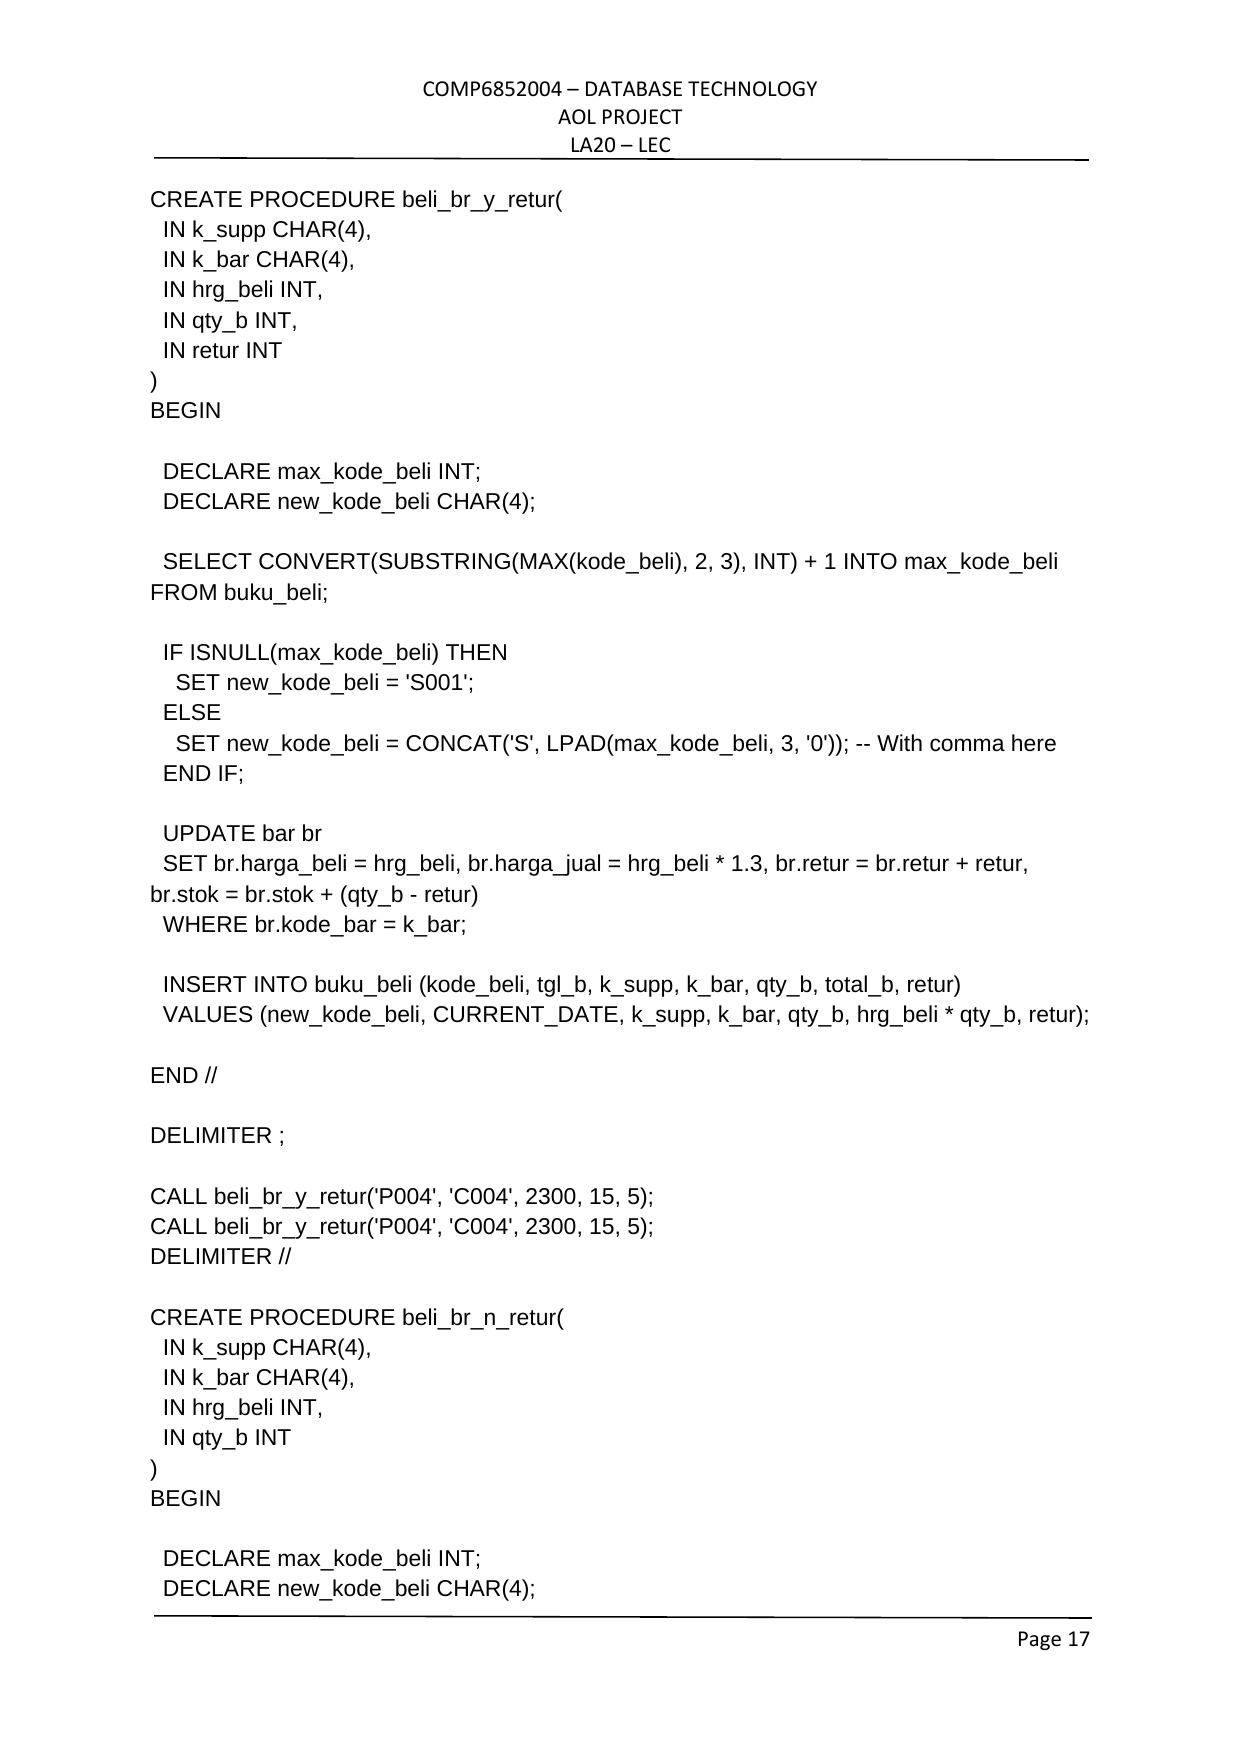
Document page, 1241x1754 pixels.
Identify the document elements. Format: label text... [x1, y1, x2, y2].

text SET br.harga_beli = hrg_beli, br.harga_jual = hrg_beli * 1.3, br.retur = br.retur + retur, br.stok = br.stok + (qty_b - retur) [150, 850, 1090, 907]
text CREATE PROCEDURE beli_br_y_retur( [150, 186, 1090, 212]
text VALUES (new_kode_beli, CURRENT_DATE, k_supp, k_bar, qty_b, hrg_beli * qty_b, retur); [150, 1001, 1090, 1028]
text CALL beli_br_y_retur('P004', 'C004', 2300, 15, 5); [150, 1183, 1090, 1209]
text SELECT CONVERT(SUBSTRING(MAX(kode_beli), 2, 3), INT) + 1 INTO max_kode_beli FROM buku_beli; [150, 548, 1090, 605]
text IN hrg_beli INT, [150, 276, 1090, 303]
text END // [150, 1062, 1090, 1088]
text ) [150, 1454, 1090, 1481]
text SET new_kode_beli = CONCAT('S', LPAD(max_kode_beli, 3, '0')); -- With comma here [150, 729, 1090, 756]
text IF ISNULL(max_kode_beli) THEN [150, 639, 1090, 665]
text IN k_bar CHAR(4), [150, 246, 1090, 273]
text BEGIN [150, 1485, 1090, 1511]
text DELIMITER // [150, 1243, 1090, 1269]
text IN k_supp CHAR(4), [150, 1334, 1090, 1360]
text DELIMITER ; [150, 1122, 1090, 1149]
text DECLARE new_kode_beli CHAR(4); [150, 488, 1090, 514]
text DECLARE new_kode_beli CHAR(4); [150, 1575, 1090, 1602]
text IN k_supp CHAR(4), [150, 216, 1090, 242]
text IN retur INT [150, 337, 1090, 363]
text WHERE br.kode_bar = k_bar; [150, 911, 1090, 937]
text IN qty_b INT, [150, 307, 1090, 333]
text END IF; [150, 760, 1090, 786]
text IN k_bar CHAR(4), [150, 1364, 1090, 1390]
text SET new_kode_beli = 'S001'; [150, 669, 1090, 696]
text DECLARE max_kode_beli INT; [150, 1545, 1090, 1572]
text ELSE [150, 699, 1090, 726]
text BEGIN [150, 397, 1090, 424]
text UPDATE bar br [150, 820, 1090, 847]
text IN hrg_beli INT, [150, 1394, 1090, 1421]
text INSERT INTO buku_beli (kode_beli, tgl_b, k_supp, k_bar, qty_b, total_b, retur) [150, 971, 1090, 998]
text CALL beli_br_y_retur('P004', 'C004', 2300, 15, 5); [150, 1213, 1090, 1239]
text CREATE PROCEDURE beli_br_n_retur( [150, 1303, 1090, 1330]
text IN qty_b INT [150, 1424, 1090, 1451]
text ) [150, 367, 1090, 393]
text DECLARE max_kode_beli INT; [150, 458, 1090, 484]
